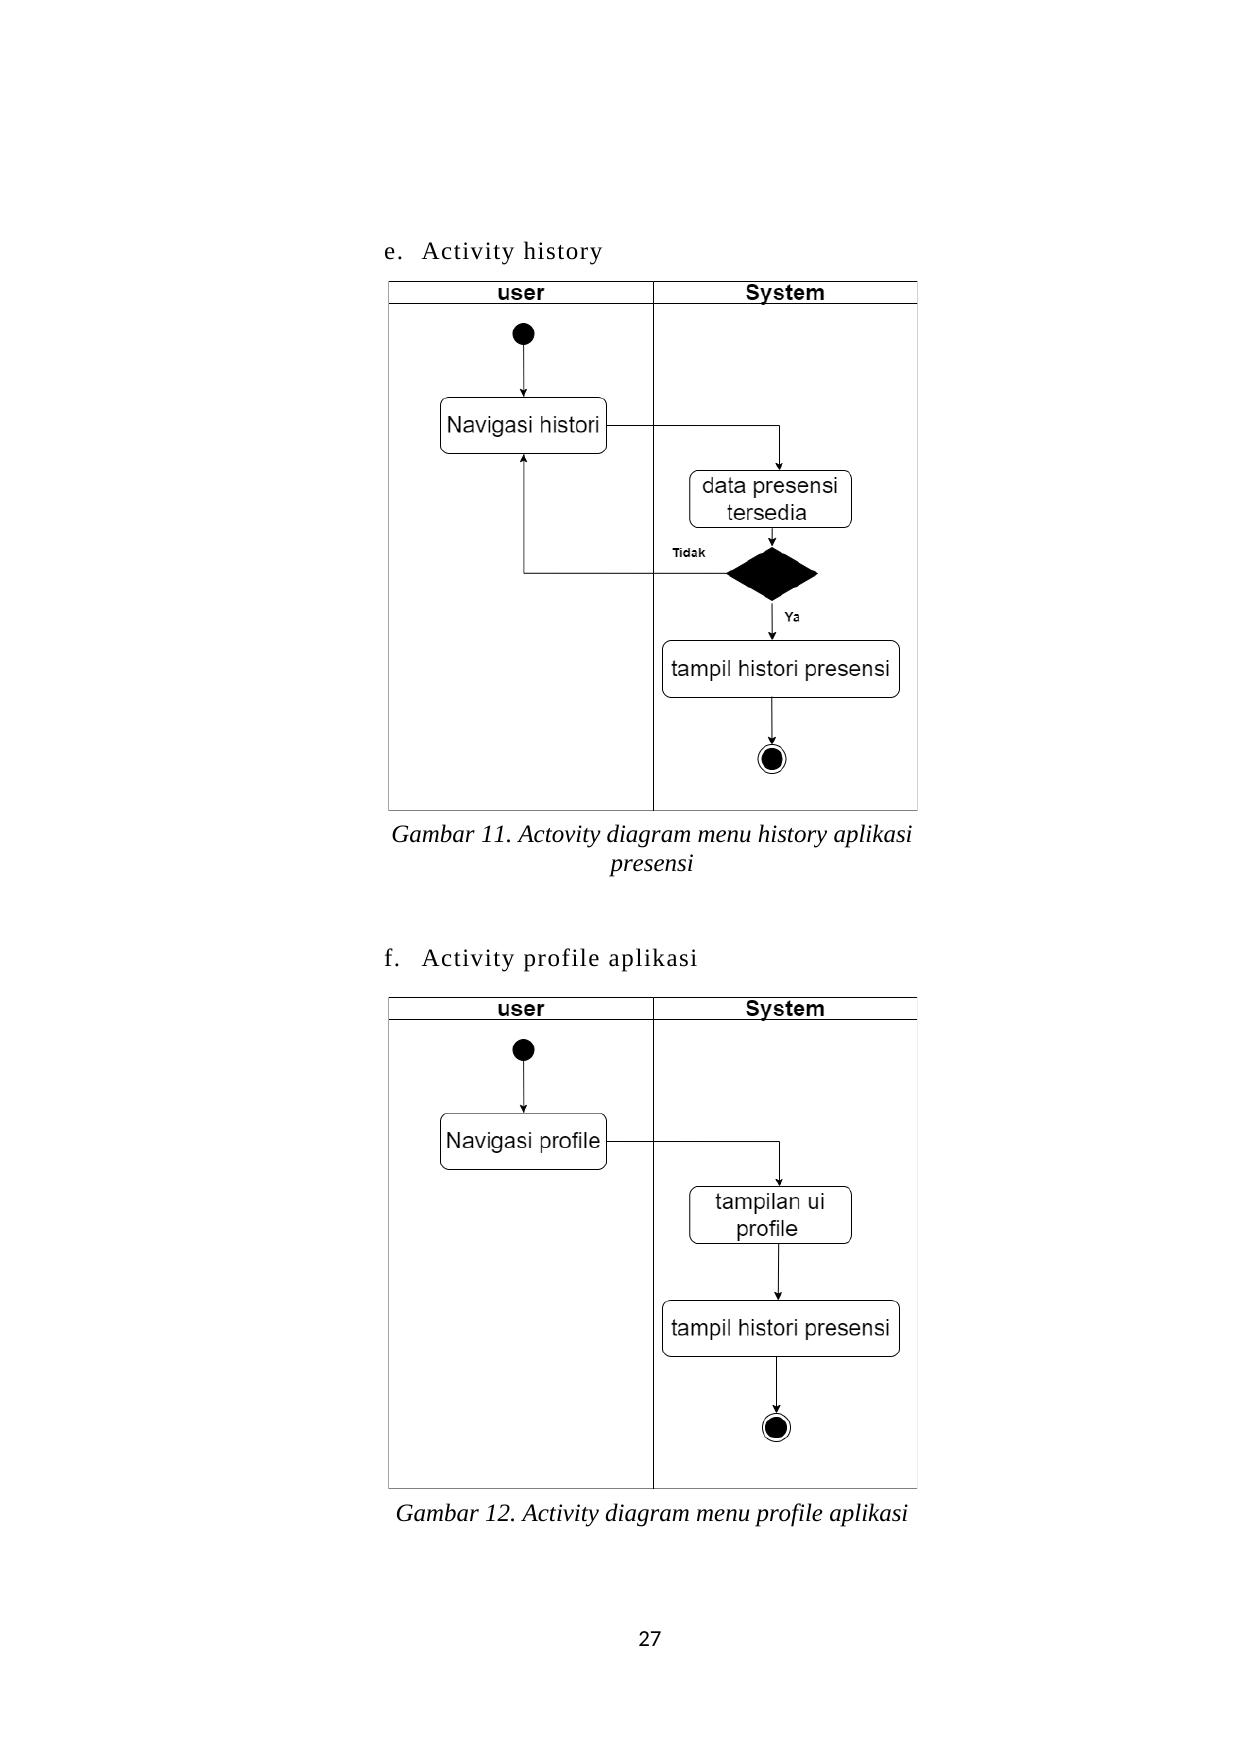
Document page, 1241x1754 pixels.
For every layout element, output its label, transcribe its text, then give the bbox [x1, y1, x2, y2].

subtitle Activity profile aplikasi [384, 943, 1063, 972]
subtitle Activity history [384, 236, 1063, 265]
picture [388, 278, 918, 811]
picture [388, 994, 918, 1489]
